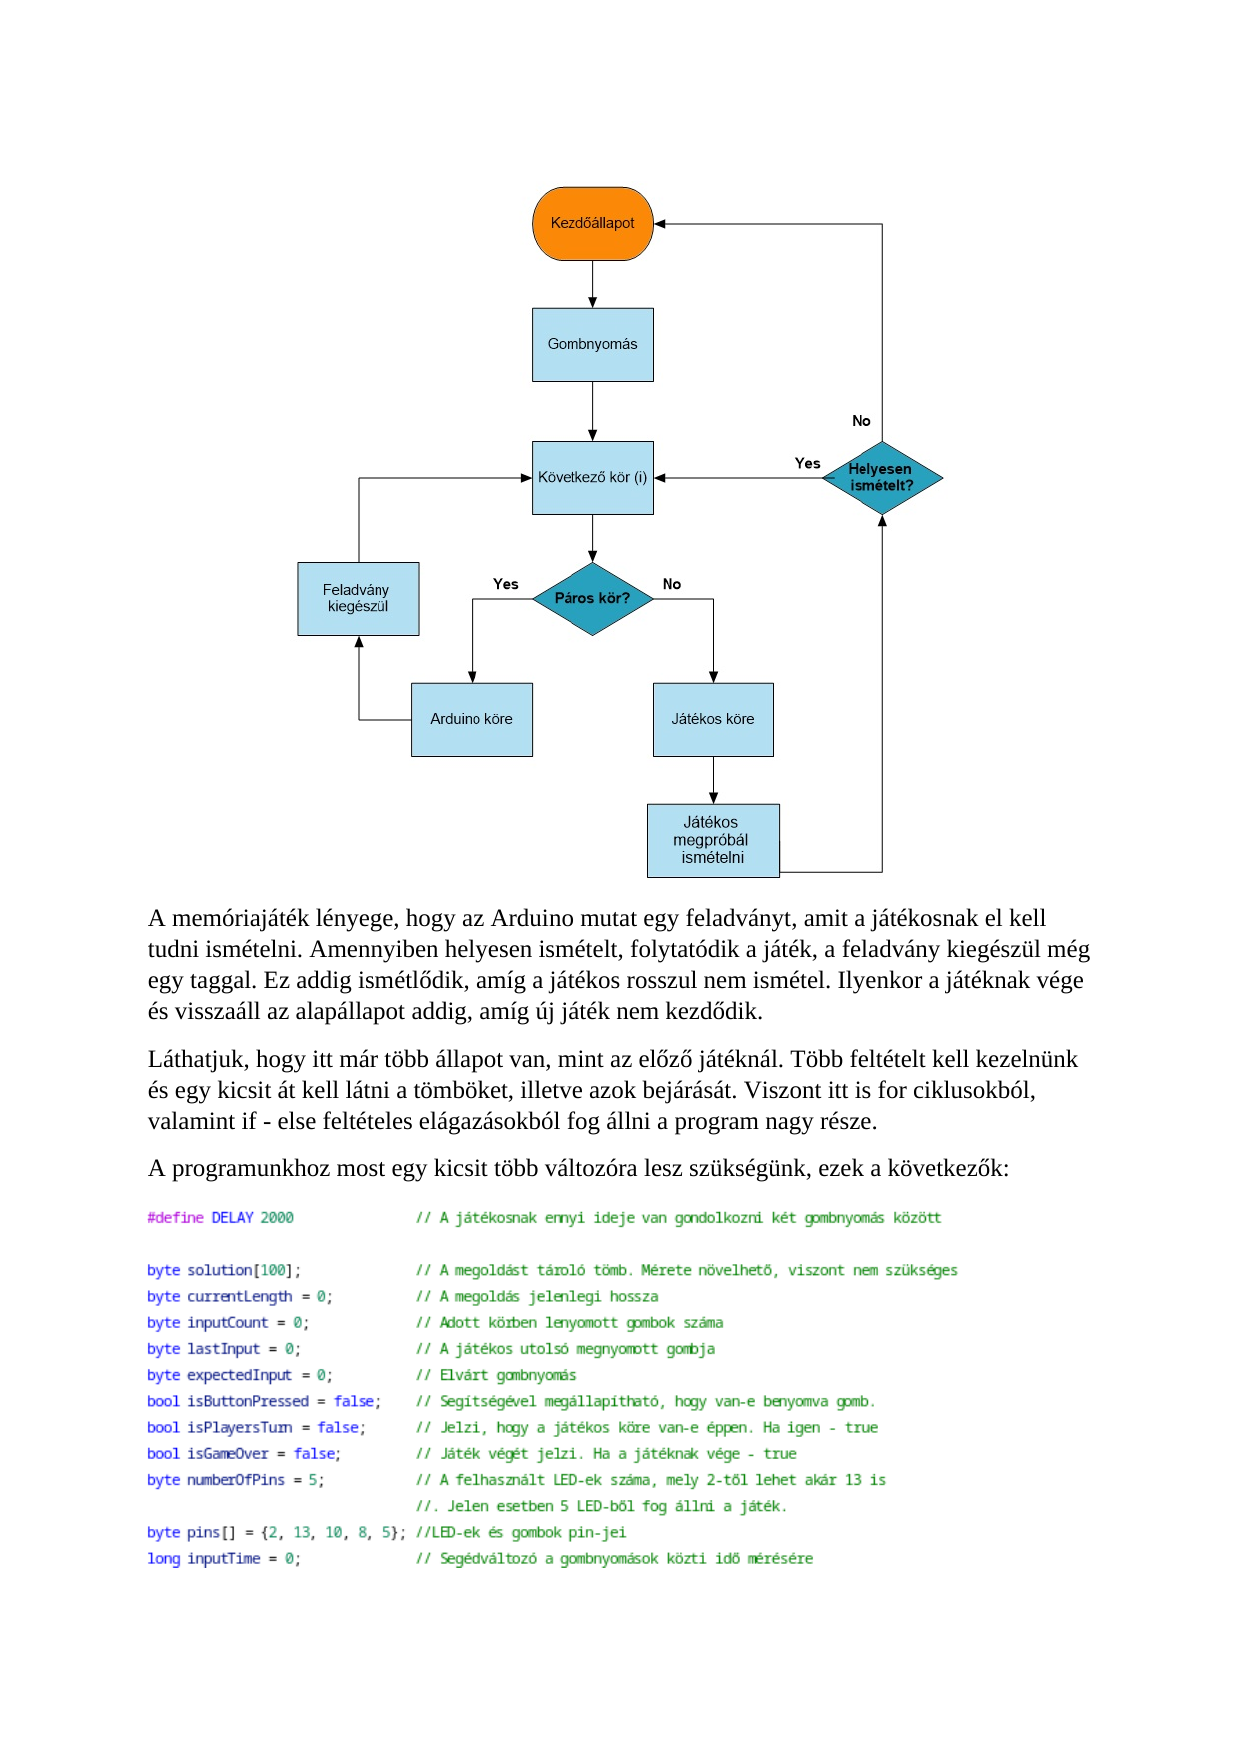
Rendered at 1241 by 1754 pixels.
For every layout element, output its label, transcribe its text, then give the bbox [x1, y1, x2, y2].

picture [282, 181, 958, 882]
text Láthatjuk, hogy itt már több állapot van, mint az előző játéknál. Több feltételt kell kezelnünk és egy kicsit át kell látni a tömböket, illetve azok bejárását. Viszont itt is for ciklusokból, valamint if - else feltételes elágazásokból fog állni a program nagy része. [148, 1044, 1093, 1134]
text A programunkhoz most egy kicsit több változóra lesz szükségünk, ezek a következők: [148, 1153, 1093, 1182]
